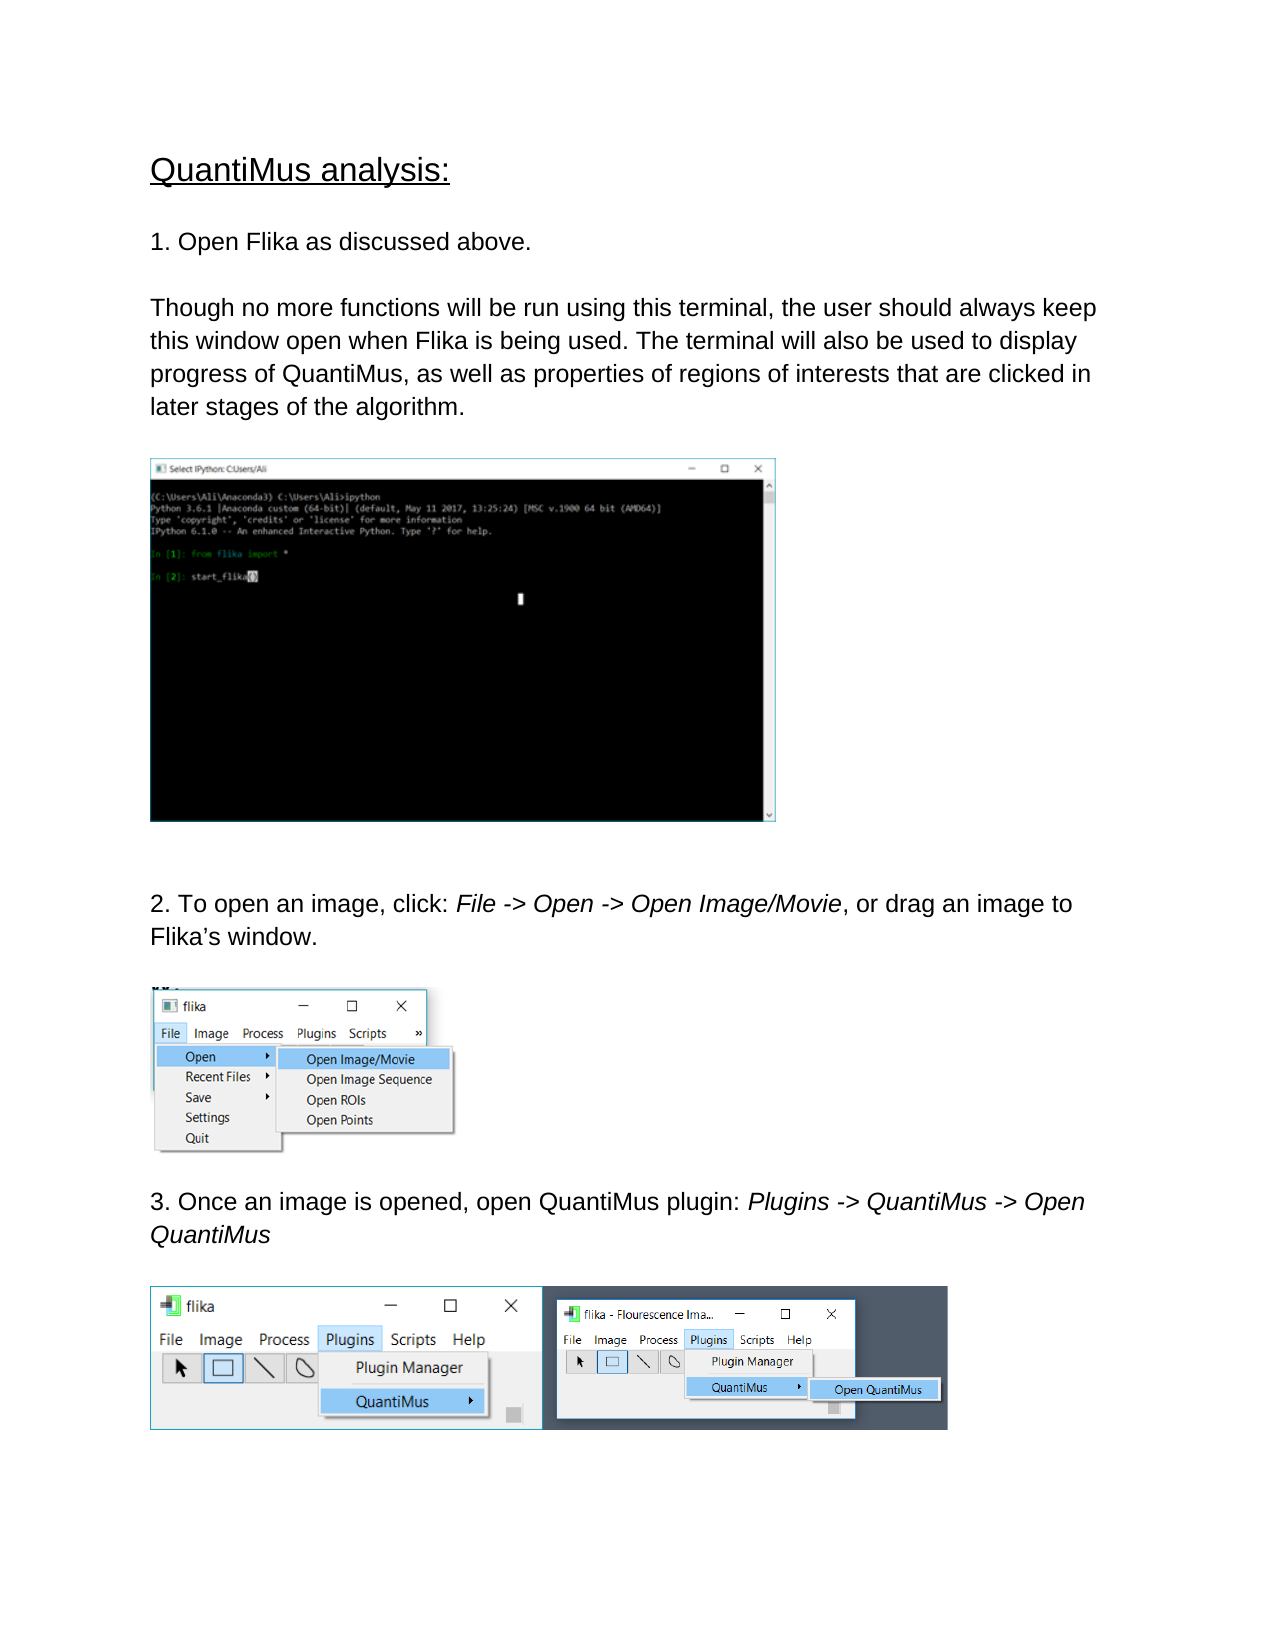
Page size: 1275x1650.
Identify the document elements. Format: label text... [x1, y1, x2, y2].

picture [150, 458, 776, 822]
text 3. Once an image is opened, open QuantiMus plugin: Plugins -> QuantiMus -> Open QuantiMus [150, 1187, 1125, 1249]
picture [150, 987, 496, 1154]
text 2. To open an image, click: File -> Open -> Open Image/Movie, or drag an image to Flika’s window. [150, 889, 1125, 950]
text QuantiMus analysis: [150, 150, 1125, 188]
picture [150, 1286, 948, 1430]
text 1. Open Flika as discussed above. [150, 227, 1125, 256]
text Though no more functions will be run using this terminal, the user should always keep this window open when Flika is being used. The terminal will also be used to display progress of QuantiMus, as well as properties of regions of interests that are clicked in later stages of the algorithm. [150, 293, 1125, 421]
